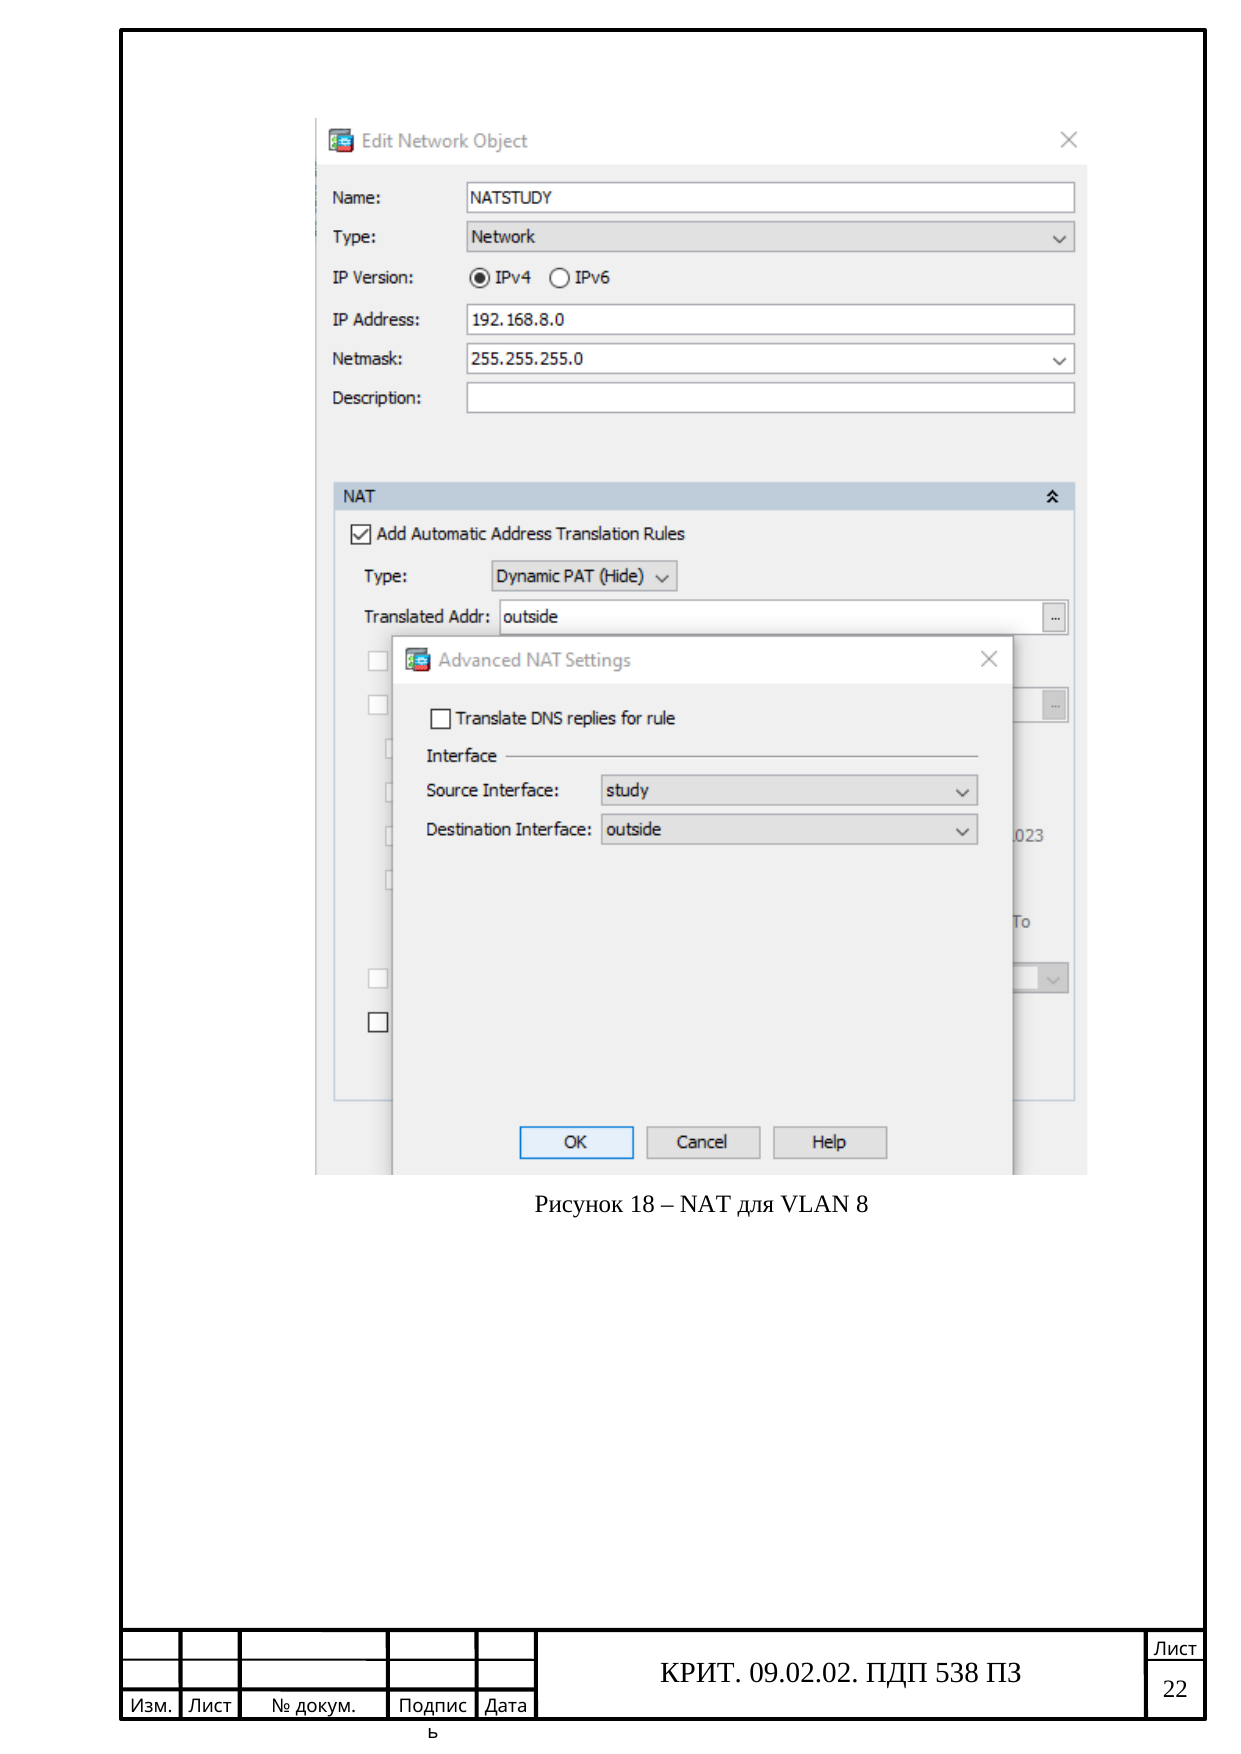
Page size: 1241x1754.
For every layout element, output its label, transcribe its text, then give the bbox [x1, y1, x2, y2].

picture [315, 118, 1088, 1175]
text Рисунок 18 – NAT для VLAN 8 [148, 1189, 1181, 1218]
